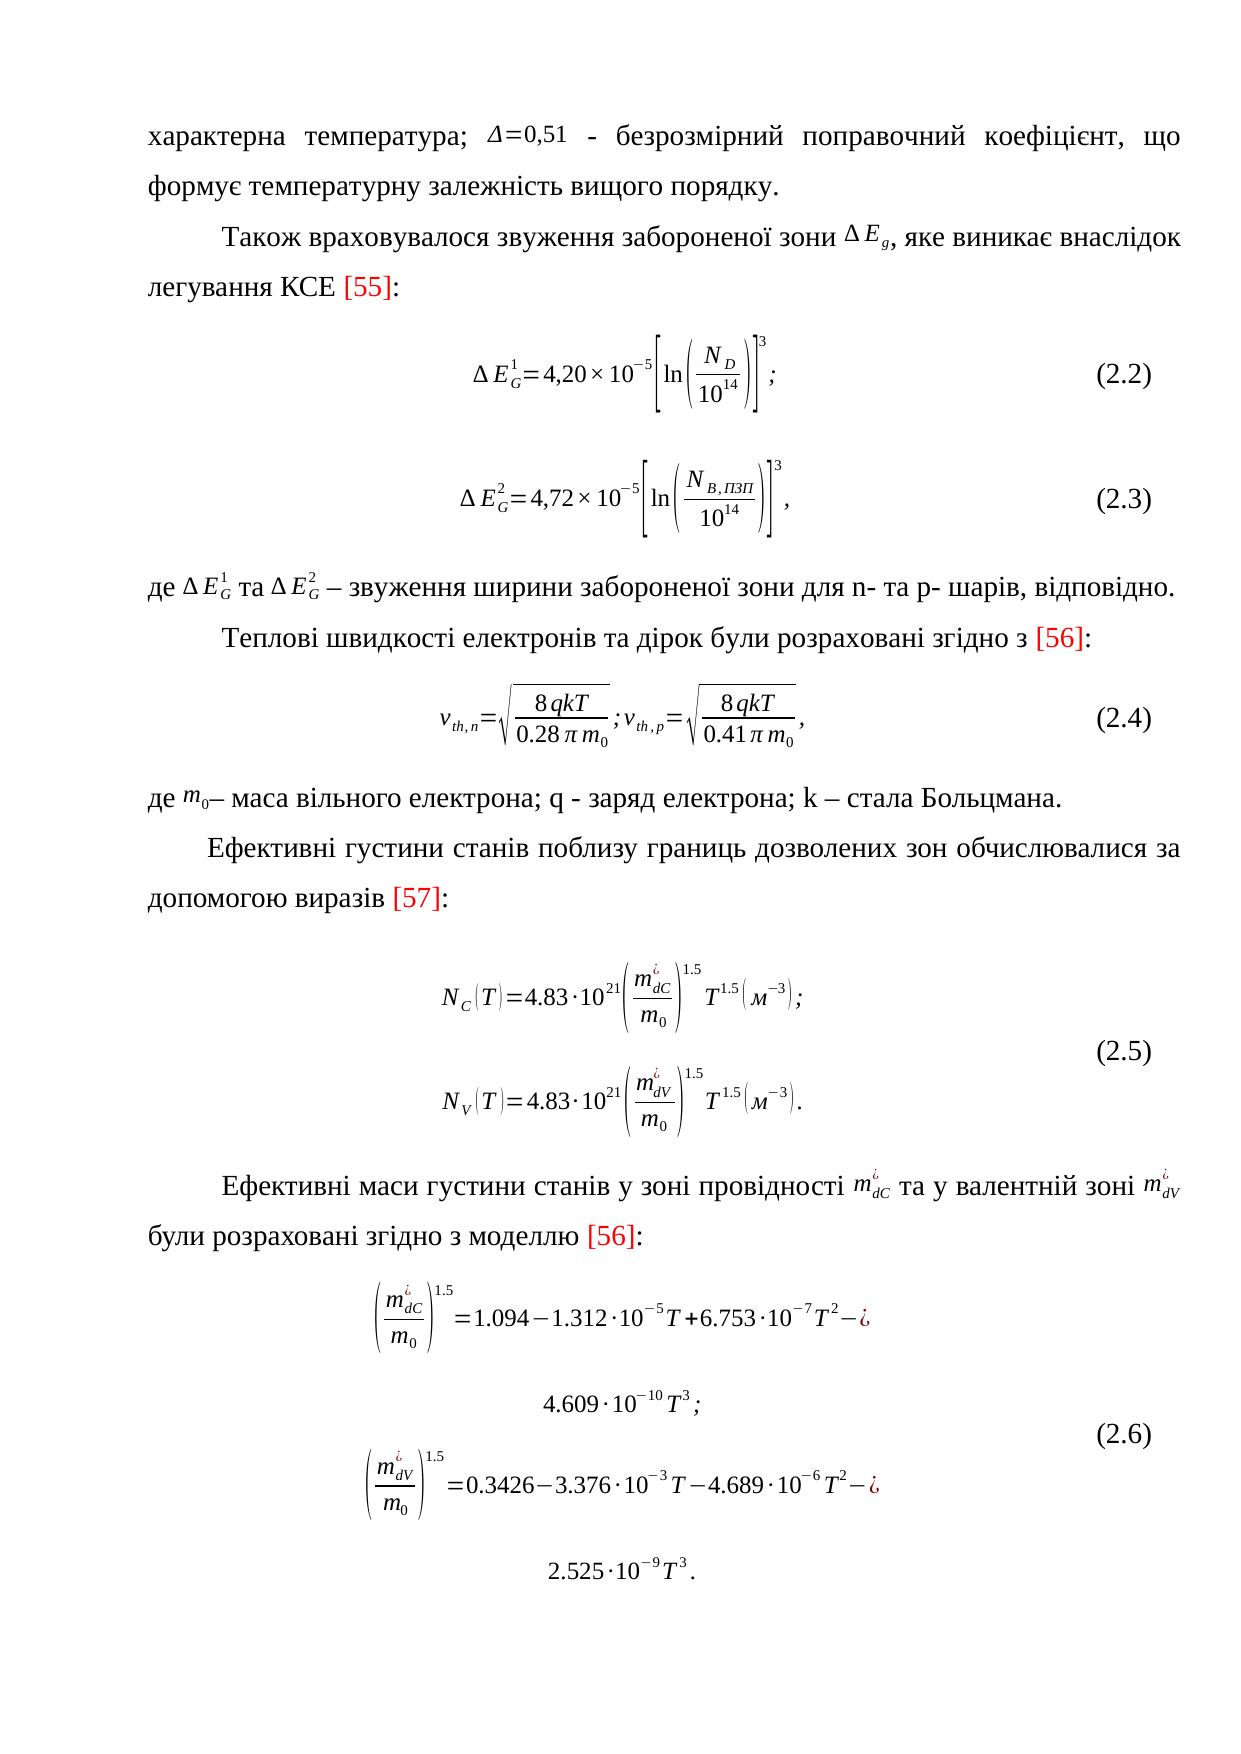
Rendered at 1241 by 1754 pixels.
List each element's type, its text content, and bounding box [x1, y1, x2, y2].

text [148, 118, 1181, 202]
table_header [166, 1269, 1078, 1614]
table_cell (2.3) [1084, 444, 1163, 568]
table_header [166, 319, 1084, 444]
text Ефективні маси густини станів у зоні провідності та у валентній зоні були розраховані згідно з моделлю [56]: [148, 1168, 1181, 1252]
table_header [166, 948, 1078, 1168]
text Теплові швидкості електронів та дірок були розраховані згідно з [56]: [148, 620, 1181, 653]
table_header (2.4) [1078, 670, 1163, 780]
table_header (2.2) [1084, 319, 1163, 444]
table_cell [166, 444, 1084, 568]
table_header (2.6) [1078, 1269, 1163, 1614]
text де та – звуження ширини забороненої зони для n- та p- шарів, відповідно. [148, 568, 1181, 603]
table_header (2.5) [1078, 948, 1163, 1168]
table_header [166, 670, 1078, 780]
text Ефективні густини станів поблизу границь дозволених зон обчислювалися за допомогою виразів [57]: [148, 830, 1181, 914]
text Також враховувалося звуження забороненої зони , якe виникає внаслідок легування КСЕ [55]: [148, 219, 1181, 303]
text де – маса вільного електрона; q - заряд електрона; k – стала Больцмана. [148, 780, 1181, 813]
